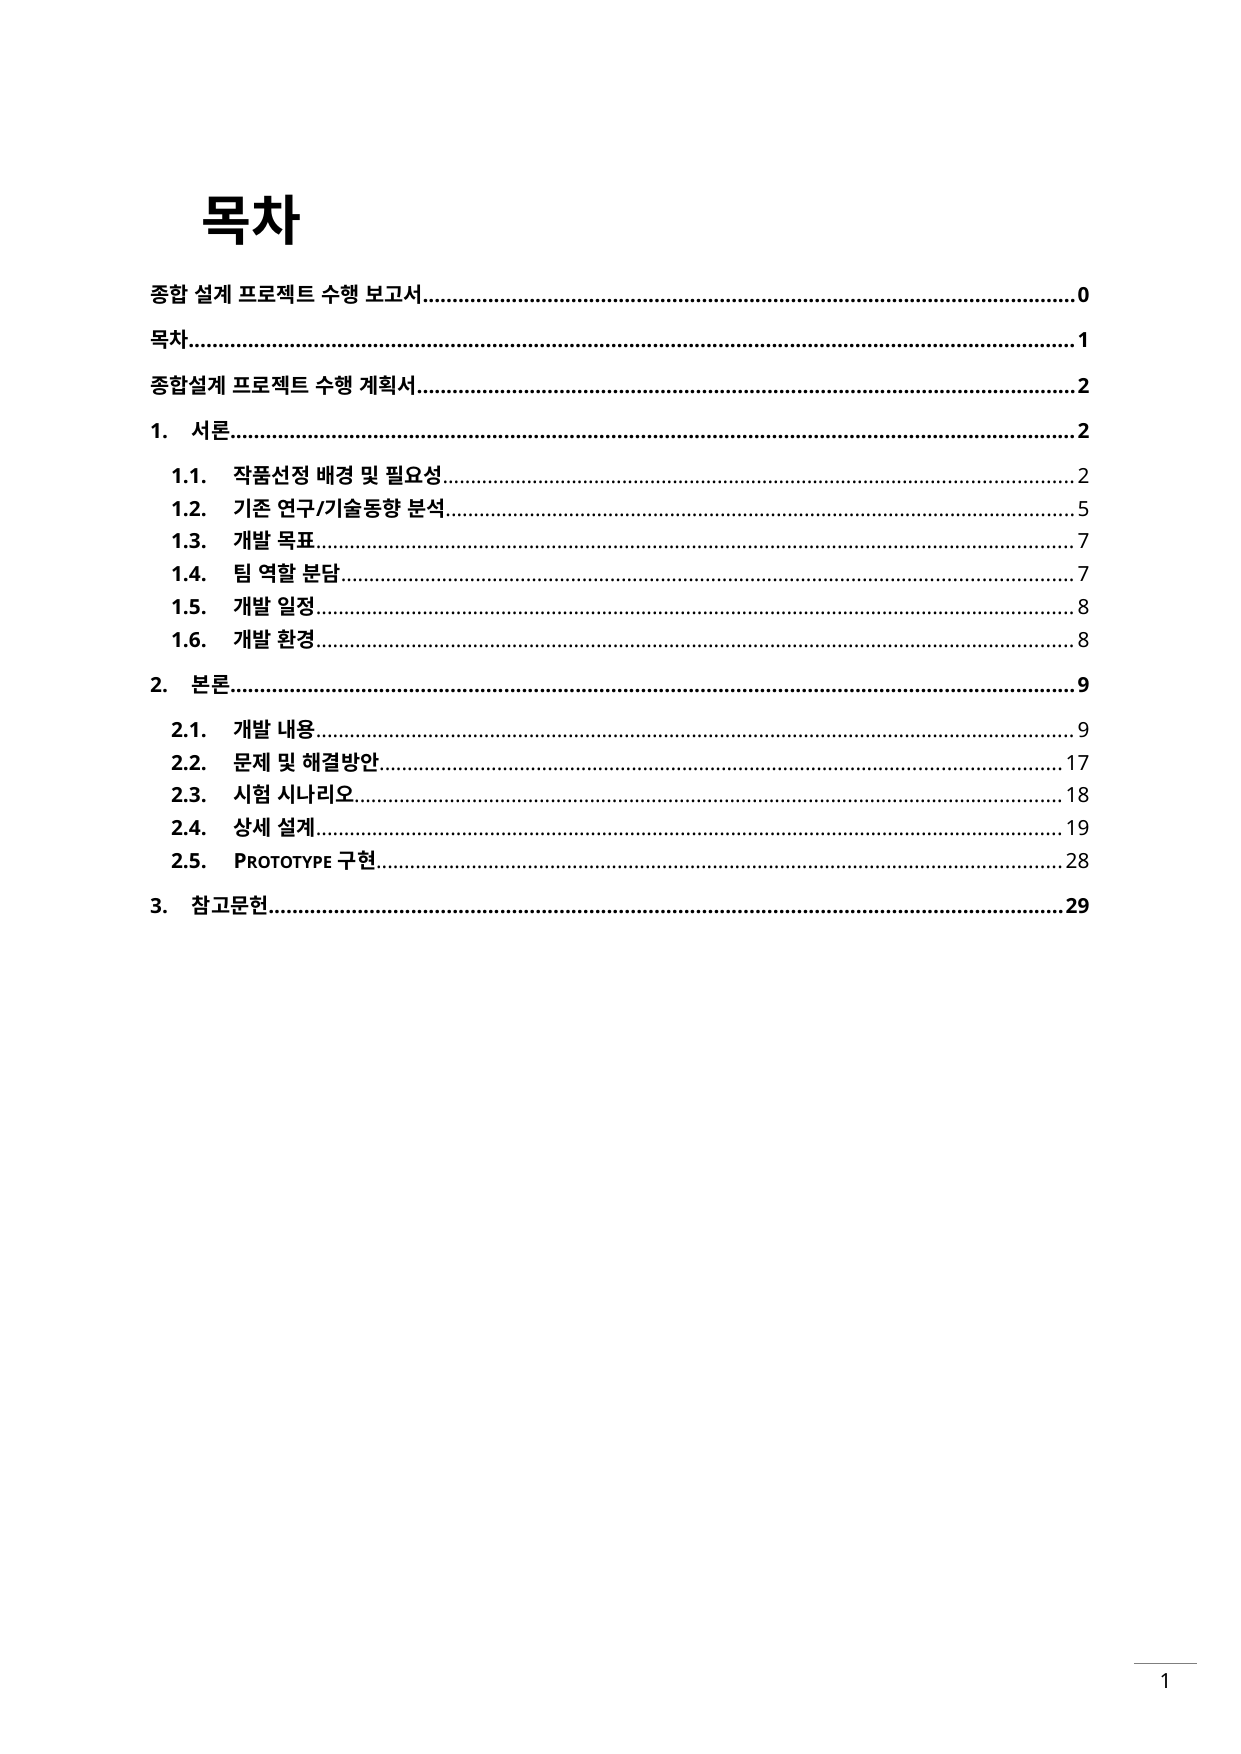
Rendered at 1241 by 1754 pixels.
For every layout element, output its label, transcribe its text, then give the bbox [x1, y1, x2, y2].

text 3. 참고문헌 29 [150, 889, 1090, 920]
text 1.3. 개발 목표 7 [171, 525, 1090, 555]
text 종합설계 프로젝트 수행 계획서 2 [150, 369, 1090, 399]
text 1.6. 개발 환경 8 [171, 623, 1090, 653]
text 종합 설계 프로젝트 수행 보고서 0 [150, 278, 1090, 309]
text 1. 서론 2 [150, 414, 1090, 444]
text 2.2. 문제 및 해결방안 17 [171, 746, 1090, 776]
text 2.3. 시험 시나리오 18 [171, 779, 1090, 809]
text 1.2. 기존 연구/기술동향 분석 5 [171, 492, 1090, 522]
text 1.4. 팀 역할 분담 7 [171, 557, 1090, 588]
text 1.5. 개발 일정 8 [171, 590, 1090, 621]
text 2.1. 개발 내용 9 [171, 713, 1090, 744]
text 목차 1 [150, 324, 1090, 354]
subtitle 목차 [150, 177, 1090, 256]
text 2.4. 상세 설계 19 [171, 811, 1090, 842]
text 2.5. Prototype 구현 28 [171, 844, 1090, 874]
text 2. 본론 9 [150, 668, 1090, 698]
text 1.1. 작품선정 배경 및 필요성 2 [171, 459, 1090, 490]
